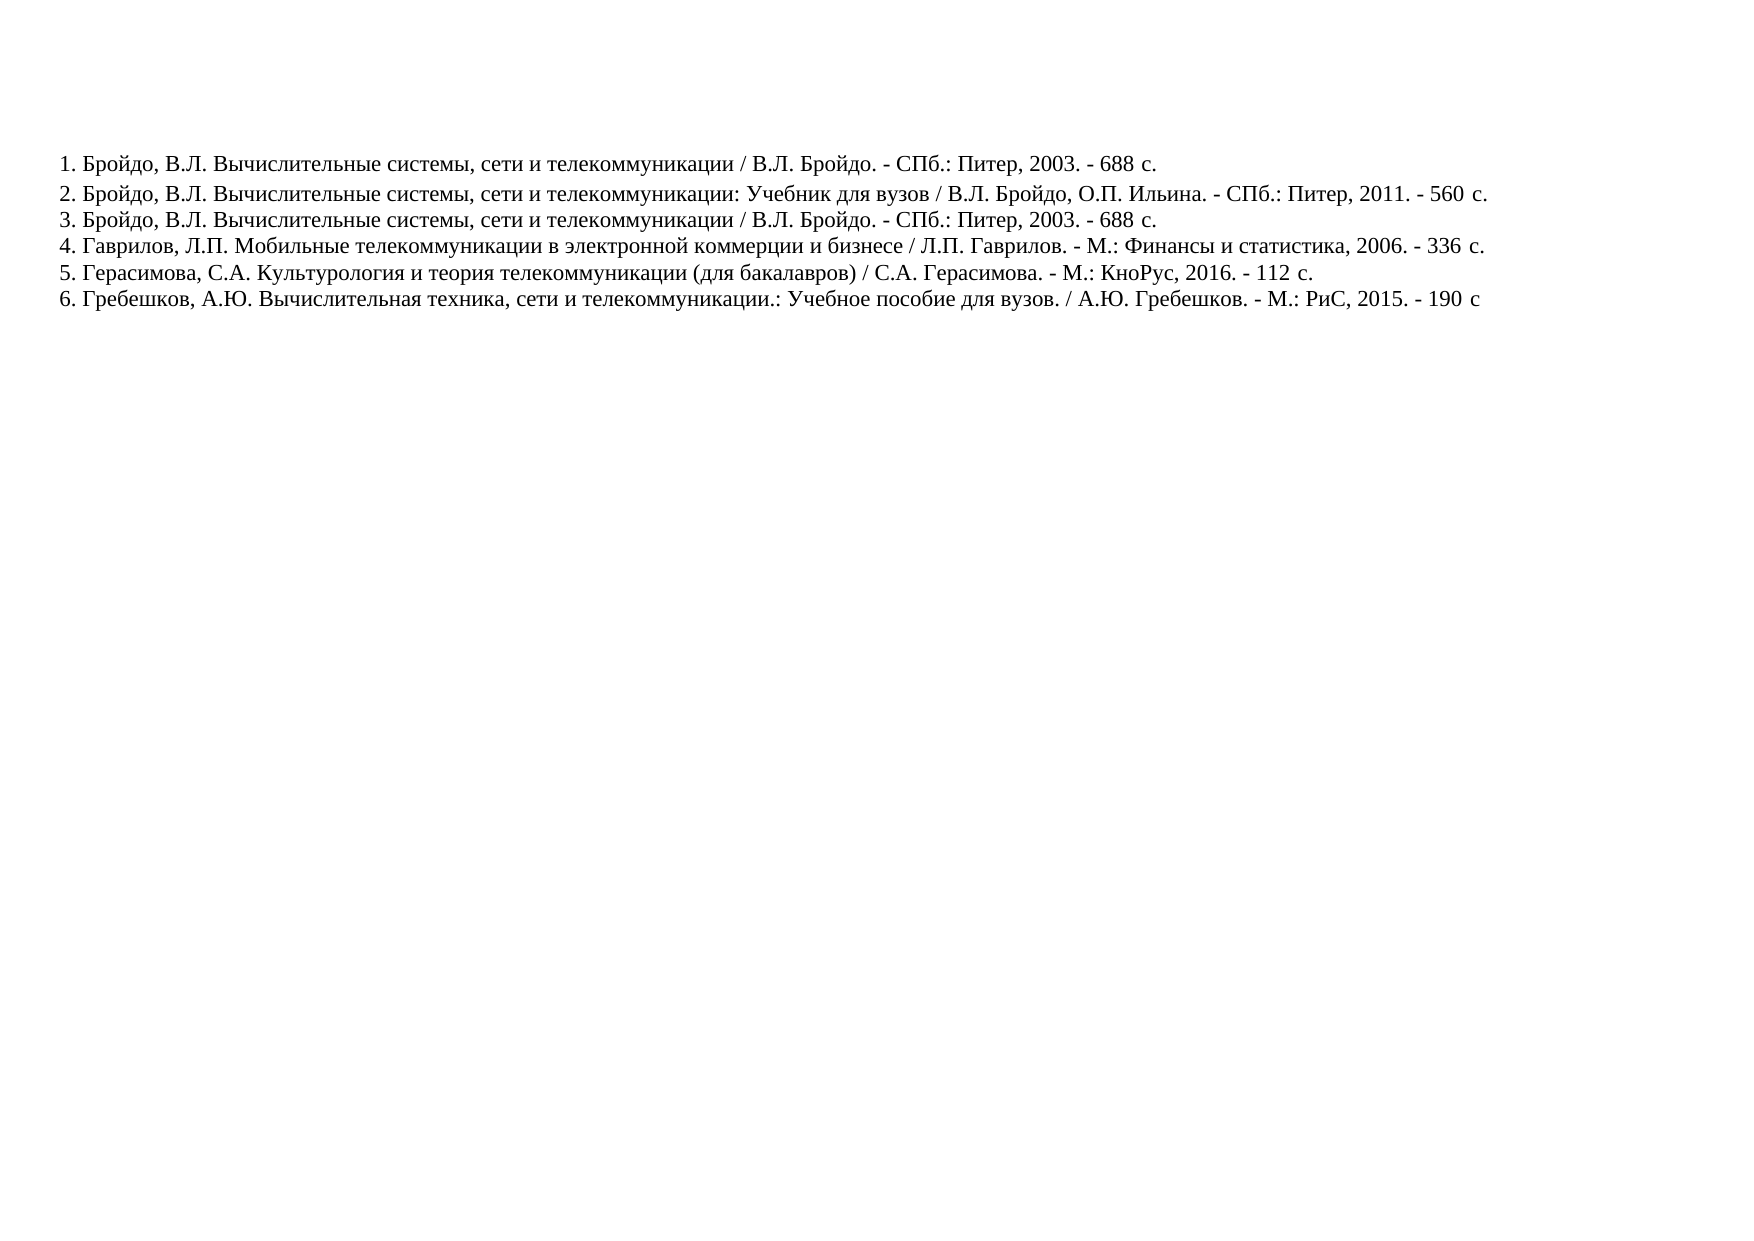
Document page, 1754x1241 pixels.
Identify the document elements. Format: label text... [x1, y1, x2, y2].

text 4. Гаврилов, Л.П. Мобильные телекоммуникации в электронной коммерции и бизнесе / Л.П. Гаврилов. - М.: Финансы и статистика, 2006. - 336 c. 5. Герасимова, С.А. Культурология и теория телекоммуникации (для бакалавров) / С.А. Герасимова. - М.: КноРус, 2016. - 112 c. 6. Гребешков, А.Ю. Вычислительная техника, сети и телекоммуникации.: Учебное пособие для вузов. / А.Ю. Гребешков. - М.: РиС, 2015. - 190 c [59, 233, 1695, 312]
text 2. Бройдо, В.Л. Вычислительные системы, сети и телекоммуникации: Учебник для вузов / В.Л. Бройдо, О.П. Ильина. - СПб.: Питер, 2011. - 560 c. [59, 180, 1695, 206]
text 1. Бройдо, В.Л. Вычислительные системы, сети и телекоммуникации / В.Л. Бройдо. - СПб.: Питер, 2003. - 688 c. [59, 150, 1695, 176]
text 3. Бройдо, В.Л. Вычислительные системы, сети и телекоммуникации / В.Л. Бройдо. - СПб.: Питер, 2003. - 688 c. [59, 206, 1695, 233]
